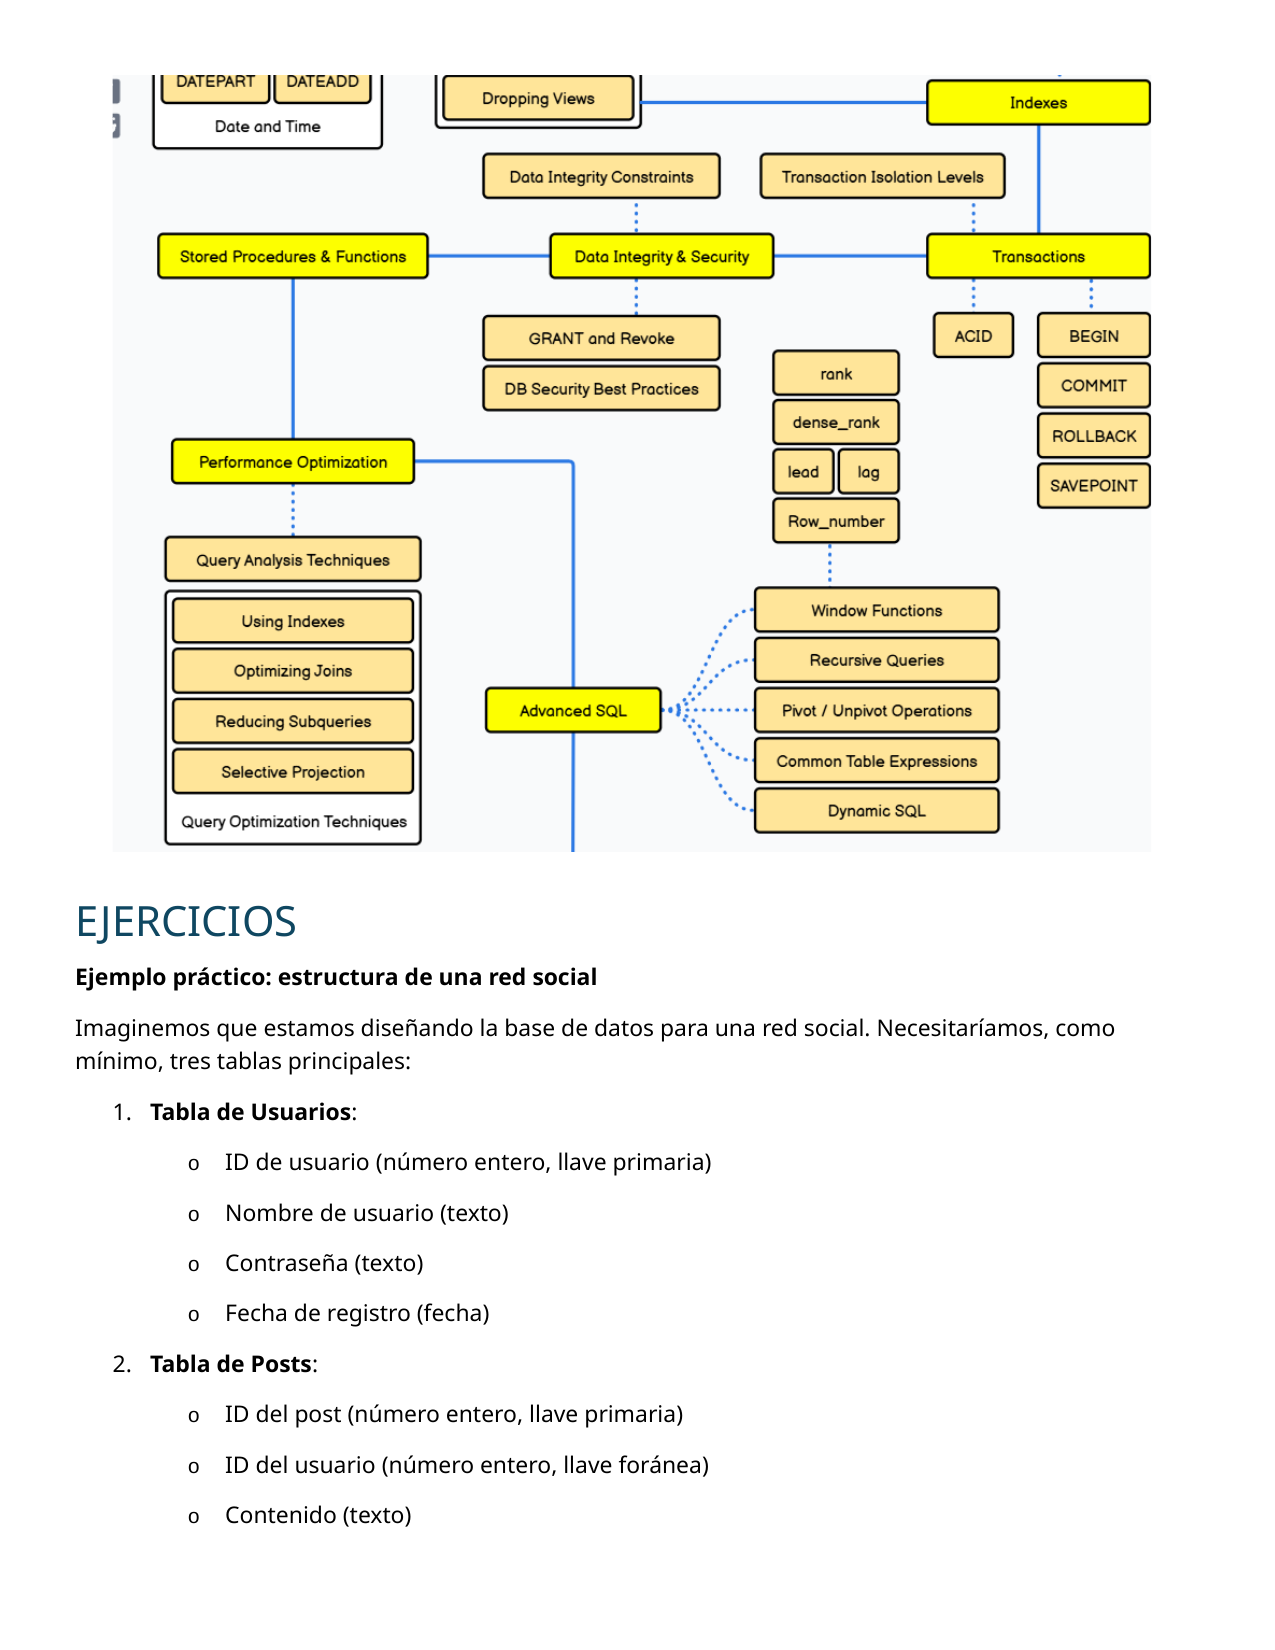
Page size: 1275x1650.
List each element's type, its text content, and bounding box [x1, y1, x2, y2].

list ID del post (número entero, llave primaria) [187, 1398, 1200, 1429]
list Fecha de registro (fecha) [187, 1297, 1200, 1329]
list Tabla de Usuarios: [112, 1096, 1200, 1127]
list Contenido (texto) [187, 1499, 1200, 1530]
list Tabla de Posts: [112, 1348, 1200, 1379]
text Imaginemos que estamos diseñando la base de datos para una red social. Necesitaríamos, como mínimo, tres tablas principales: [75, 1012, 1200, 1077]
picture [112, 75, 1152, 852]
list ID del usuario (número entero, llave foránea) [187, 1449, 1200, 1480]
list Contraseña (texto) [187, 1247, 1200, 1278]
subtitle EJERCICIOS [75, 892, 1200, 948]
list ID de usuario (número entero, llave primaria) [187, 1146, 1200, 1177]
list Nombre de usuario (texto) [187, 1197, 1200, 1228]
text Ejemplo práctico: estructura de una red social [75, 961, 1200, 992]
